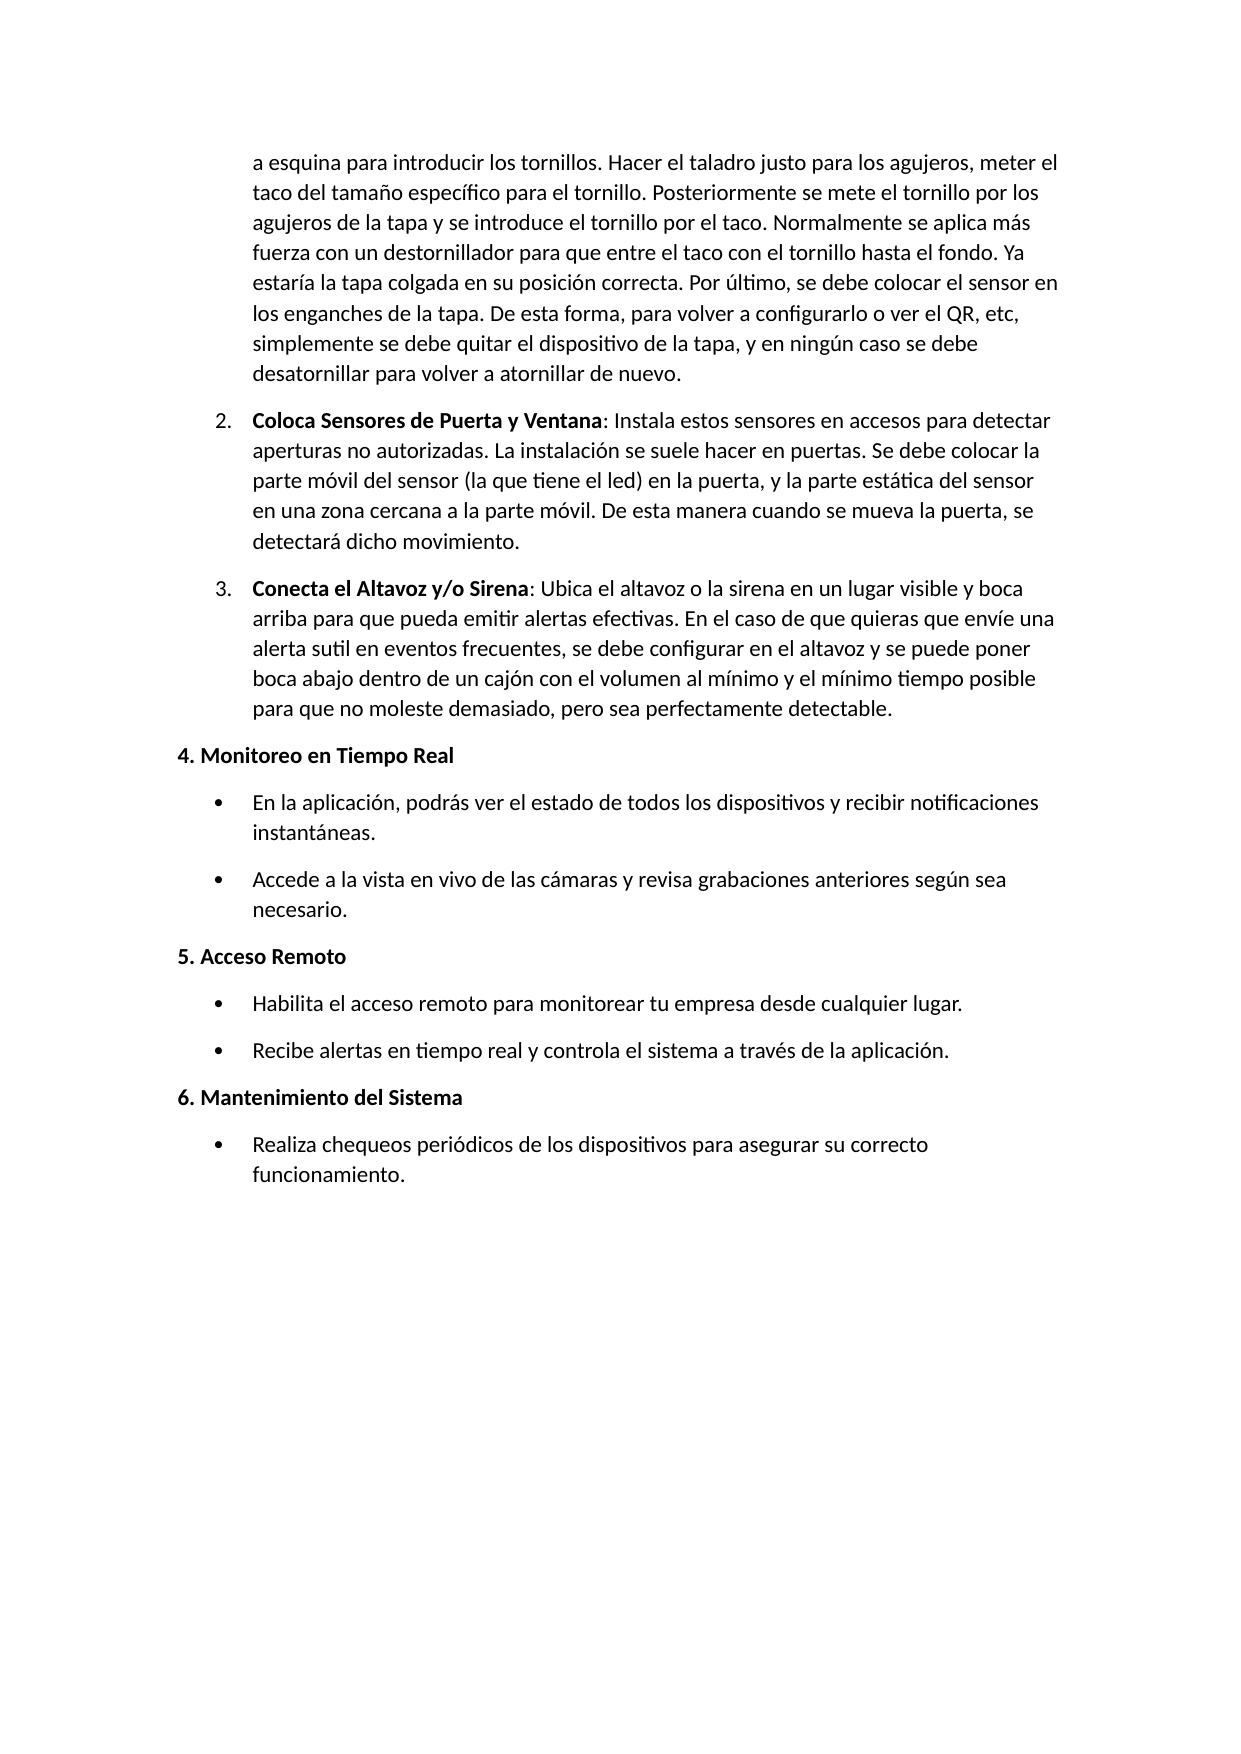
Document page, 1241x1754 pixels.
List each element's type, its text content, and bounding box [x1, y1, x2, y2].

list Coloca Sensores de Puerta y Ventana: Instala estos sensores en accesos para detectar aperturas no autorizadas. La instalación se suele hacer en puertas. Se debe colocar la parte móvil del sensor (la que tiene el led) en la puerta, y la parte estática del sensor en una zona cercana a la parte móvil. De esta manera cuando se mueva la puerta, se detectará dicho movimiento. [215, 406, 1063, 555]
list Accede a la vista en vivo de las cámaras y revisa grabaciones anteriores según sea necesario. [215, 865, 1063, 923]
list Recibe alertas en tiempo real y controla el sistema a través de la aplicación. [215, 1036, 1063, 1064]
text 5. Acceso Remoto [177, 942, 1063, 970]
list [215, 148, 1063, 387]
list Realiza chequeos periódicos de los dispositivos para asegurar su correcto funcionamiento. [215, 1130, 1063, 1188]
text 6. Mantenimiento del Sistema [177, 1083, 1063, 1111]
text 4. Monitoreo en Tiempo Real [177, 741, 1063, 769]
list Habilita el acceso remoto para monitorear tu empresa desde cualquier lugar. [215, 989, 1063, 1017]
list Conecta el Altavoz y/o Sirena: Ubica el altavoz o la sirena en un lugar visible y boca arriba para que pueda emitir alertas efectivas. En el caso de que quieras que envíe una alerta sutil en eventos frecuentes, se debe configurar en el altavoz y se puede poner boca abajo dentro de un cajón con el volumen al mínimo y el mínimo tiempo posible para que no moleste demasiado, pero sea perfectamente detectable. [215, 574, 1063, 722]
list En la aplicación, podrás ver el estado de todos los dispositivos y recibir notificaciones instantáneas. [215, 788, 1063, 846]
